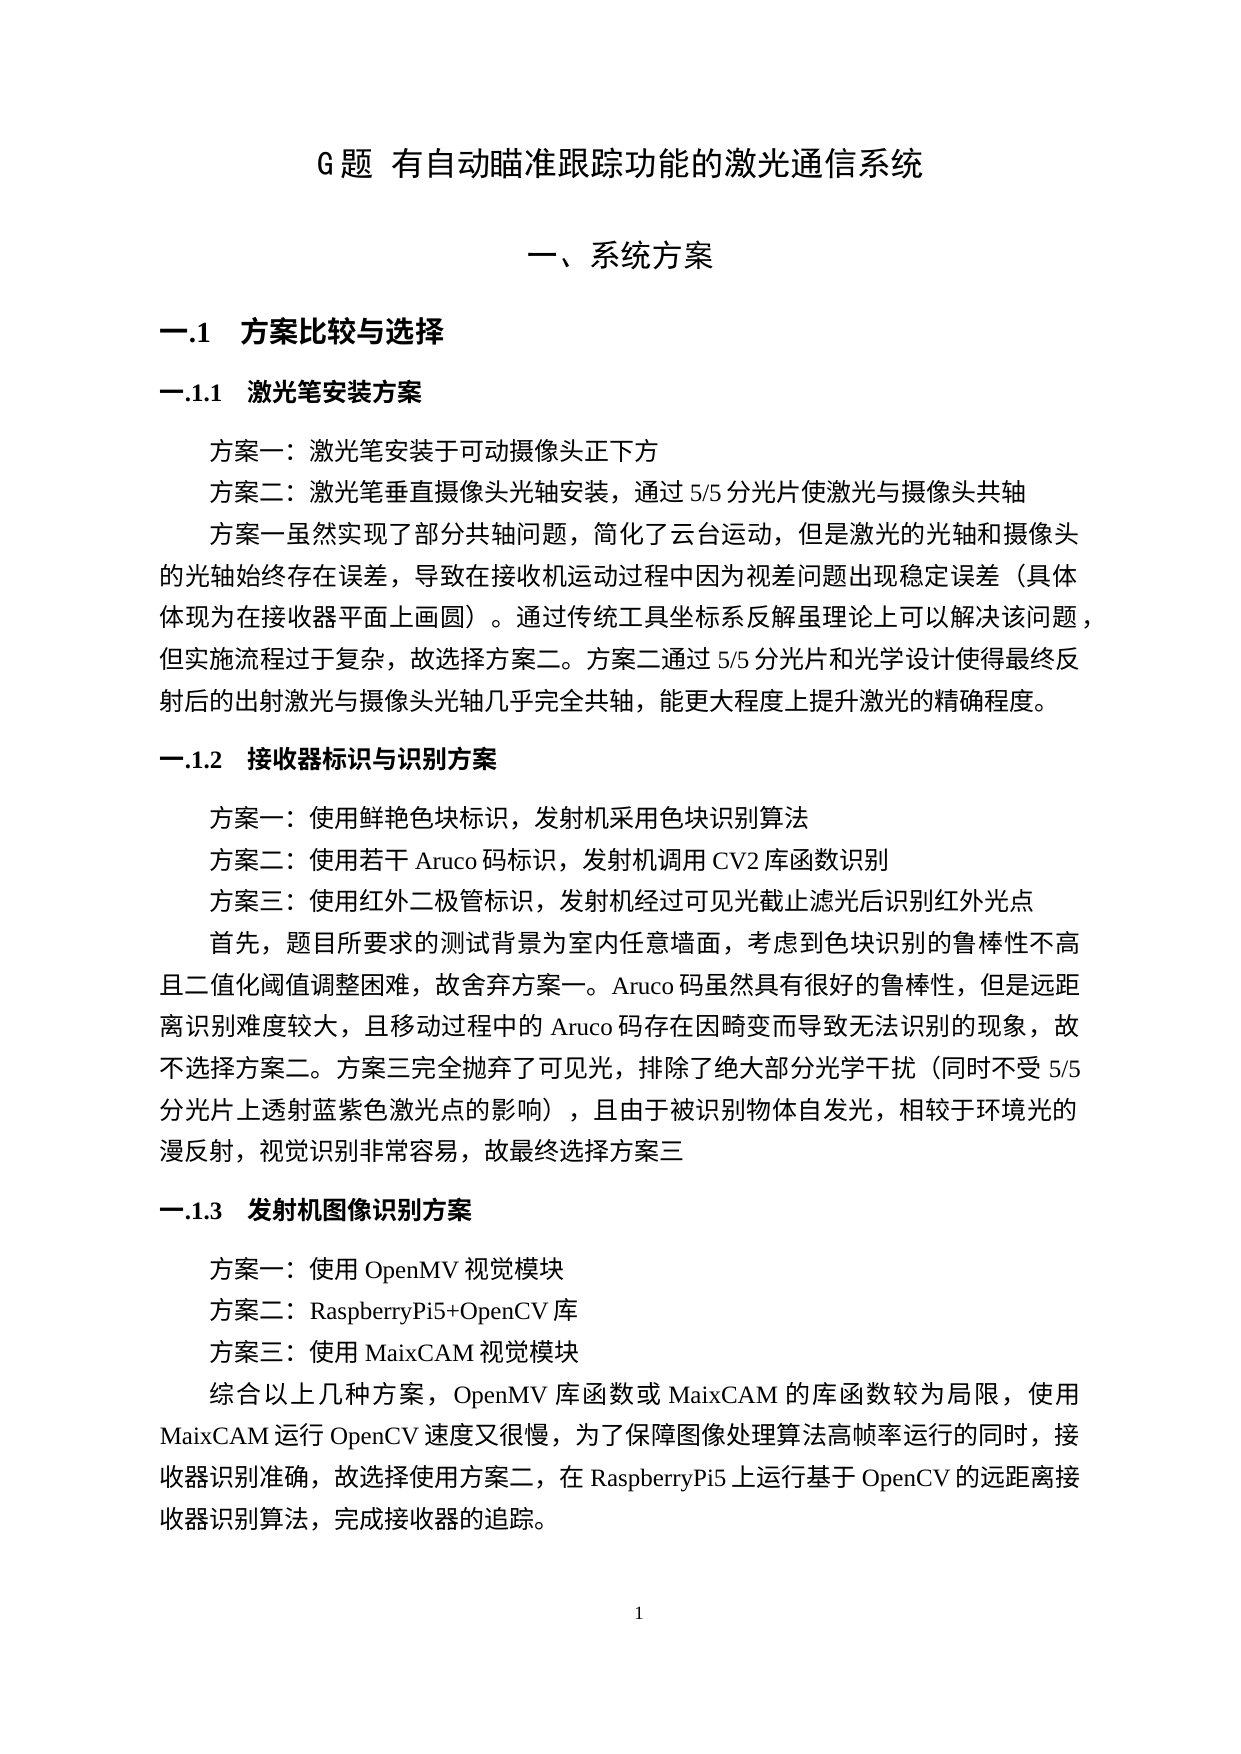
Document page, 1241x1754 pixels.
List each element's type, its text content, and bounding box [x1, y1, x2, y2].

subtitle 接收器标识与识别方案 [159, 736, 1081, 777]
text 方案二：使用若干Aruco码标识，发射机调用CV2库函数识别 [159, 836, 1081, 877]
text 方案一：激光笔安装于可动摄像头正下方 [159, 427, 1081, 468]
text 方案三：使用MaixCAM视觉模块 [166, 1328, 1081, 1370]
title G题 有自动瞄准跟踪功能的激光通信系统 [159, 142, 1081, 183]
text 方案二：RaspberryPi5+OpenCV库 [159, 1286, 1081, 1328]
subtitle 方案比较与选择 [159, 309, 1081, 351]
subtitle 激光笔安装方案 [159, 368, 1081, 410]
text 方案三：使用红外二极管标识，发射机经过可见光截止滤光后识别红外光点 [159, 877, 1081, 919]
text 方案一：使用鲜艳色块标识，发射机采用色块识别算法 [159, 794, 1081, 836]
subtitle 发射机图像识别方案 [159, 1186, 1081, 1228]
subtitle 系统方案 [159, 233, 1081, 275]
text 首先，题目所要求的测试背景为室内任意墙面，考虑到色块识别的鲁棒性不高且二值化阈值调整困难，故舍弃方案一。Aruco码虽然具有很好的鲁棒性，但是远距离识别难度较大，且移动过程中的Aruco码存在因畸变而导致无法识别的现象，故不选择方案二。方案三完全抛弃了可见光，排除了绝大部分光学干扰（同时不受5/5分光片上透射蓝紫色激光点的影响），且由于被识别物体自发光，相较于环境光的漫反射，视觉识别非常容易，故最终选择方案三 [159, 919, 1081, 1169]
text 方案一：使用OpenMV视觉模块 [159, 1245, 1081, 1286]
text 综合以上几种方案，OpenMV库函数或MaixCAM的库函数较为局限，使用MaixCAM运行OpenCV速度又很慢，为了保障图像处理算法高帧率运行的同时，接收器识别准确，故选择使用方案二，在RaspberryPi5上运行基于OpenCV的远距离接收器识别算法，完成接收器的追踪。 [159, 1370, 1081, 1536]
text 方案一虽然实现了部分共轴问题，简化了云台运动，但是激光的光轴和摄像头的光轴始终存在误差，导致在接收机运动过程中因为视差问题出现稳定误差（具体体现为在接收器平面上画圆）。通过传统工具坐标系反解虽理论上可以解决该问题，但实施流程过于复杂，故选择方案二。方案二通过5/5分光片和光学设计使得最终反射后的出射激光与摄像头光轴几乎完全共轴，能更大程度上提升激光的精确程度。 [159, 510, 1081, 718]
text 方案二：激光笔垂直摄像头光轴安装，通过5/5分光片使激光与摄像头共轴 [159, 468, 1081, 510]
